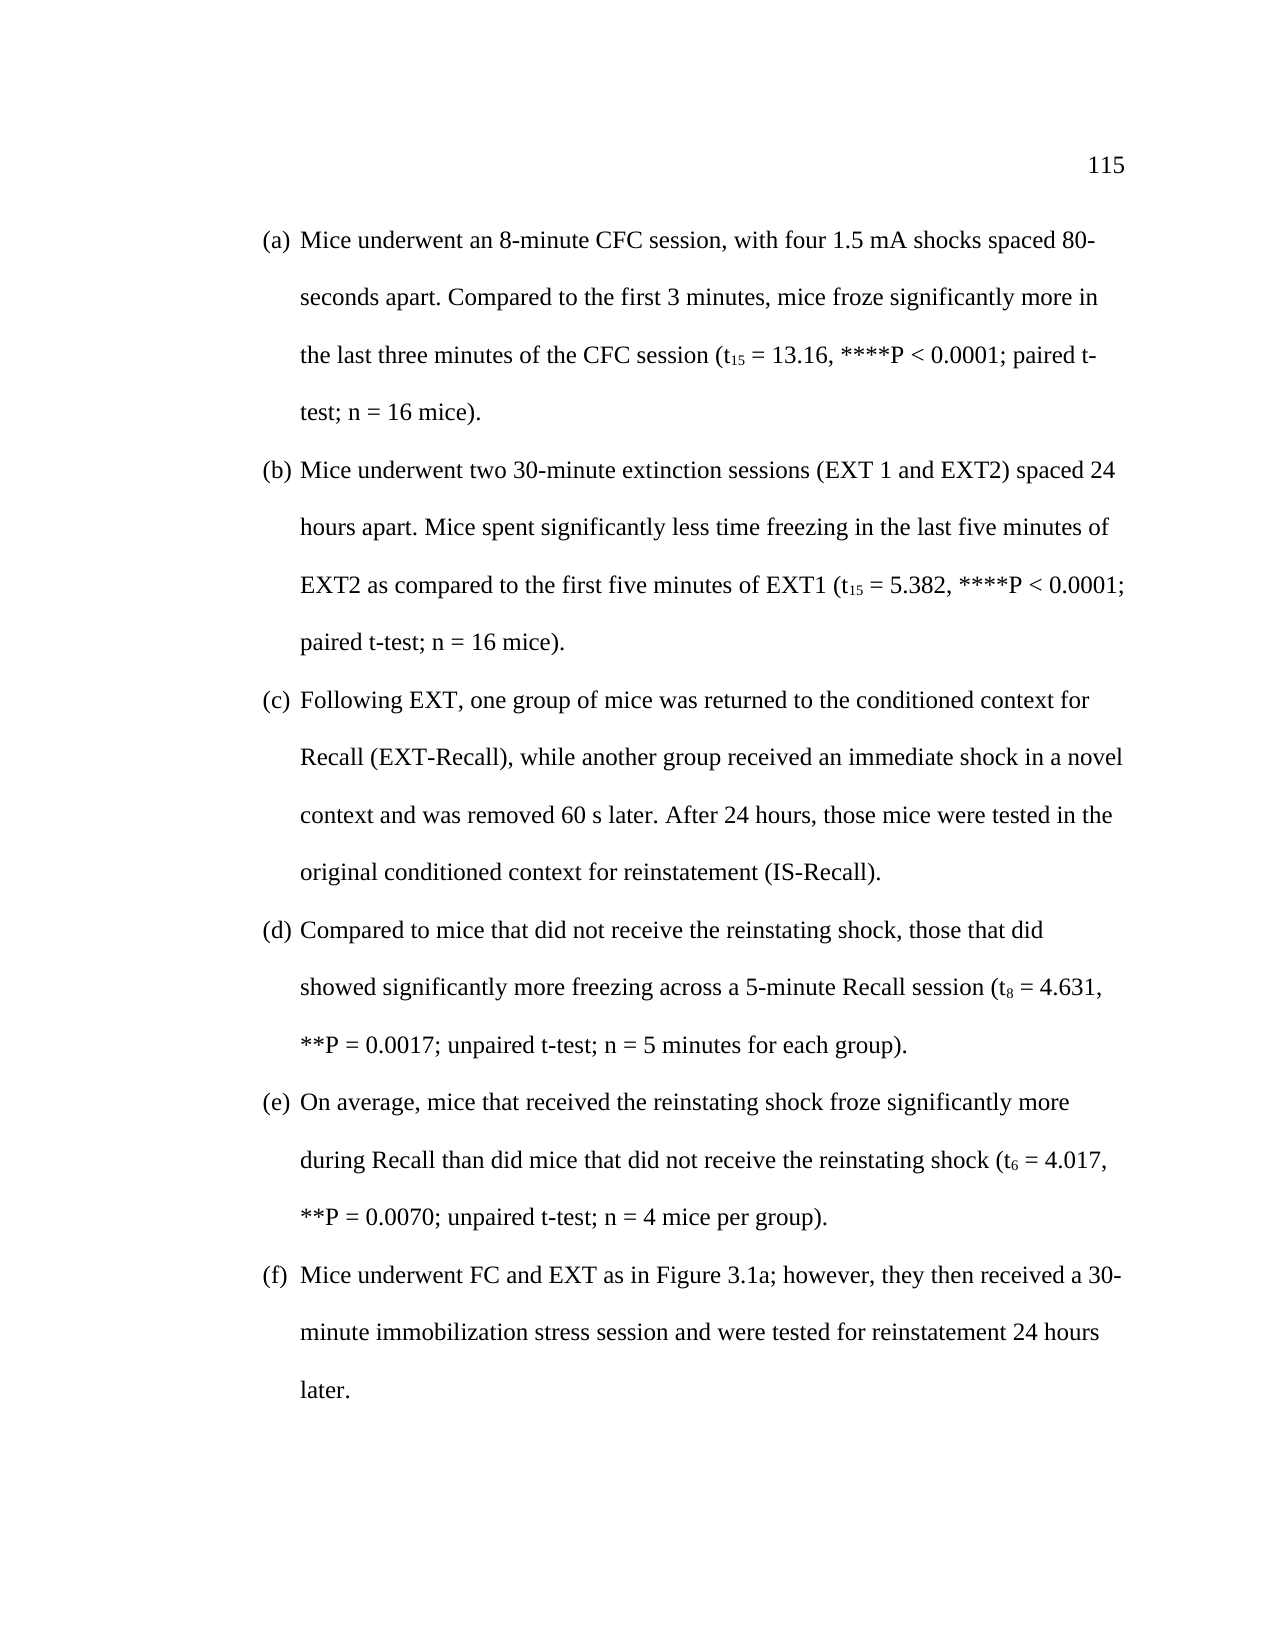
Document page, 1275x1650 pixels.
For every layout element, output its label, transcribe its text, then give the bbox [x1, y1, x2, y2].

list Mice underwent FC and EXT as in Figure 3.1a; however, they then received a 30-minute immobilization stress session and were tested for reinstatement 24 hours later. [262, 1260, 1125, 1404]
list Mice underwent two 30-minute extinction sessions (EXT 1 and EXT2) spaced 24 hours apart. Mice spent significantly less time freezing in the last five minutes of EXT2 as compared to the first five minutes of EXT1 (t15 = 5.382, ****P < 0.0001; paired t-test; n = 16 mice). [262, 455, 1125, 656]
list Compared to mice that did not receive the reinstating shock, those that did showed significantly more freezing across a 5-minute Recall session (t8 = 4.631, **P = 0.0017; unpaired t-test; n = 5 minutes for each group). [262, 915, 1125, 1059]
list Mice underwent an 8-minute CFC session, with four 1.5 mA shocks spaced 80-seconds apart. Compared to the first 3 minutes, mice froze significantly more in the last three minutes of the CFC session (t15 = 13.16, ****P < 0.0001; paired t-test; n = 16 mice). [262, 225, 1125, 426]
list Following EXT, one group of mice was returned to the conditioned context for Recall (EXT-Recall), while another group received an immediate shock in a novel context and was removed 60 s later. After 24 hours, those mice were tested in the original conditioned context for reinstatement (IS-Recall). [262, 685, 1125, 886]
list On average, mice that received the reinstating shock froze significantly more during Recall than did mice that did not receive the reinstating shock (t6 = 4.017, **P = 0.0070; unpaired t-test; n = 4 mice per group). [262, 1087, 1125, 1231]
